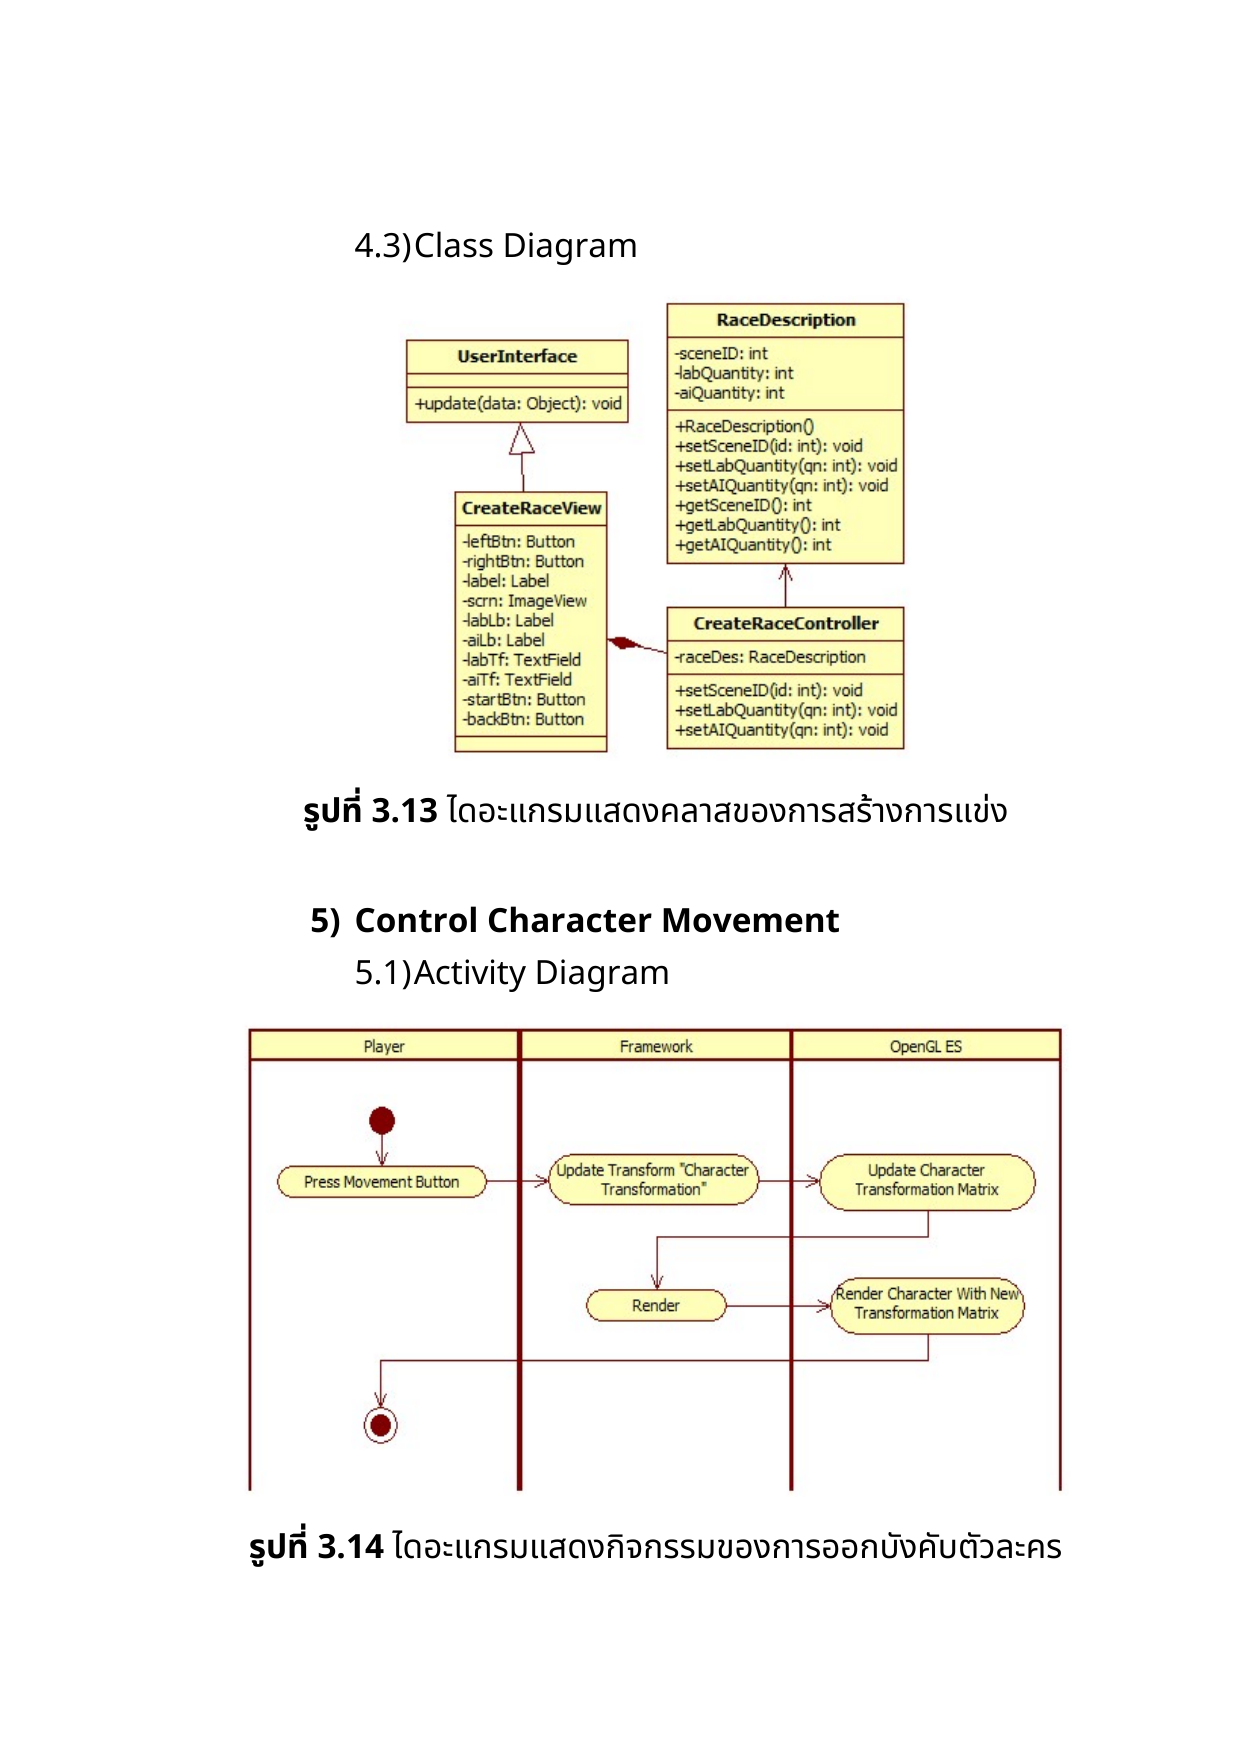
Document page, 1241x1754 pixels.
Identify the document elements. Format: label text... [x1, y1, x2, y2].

list รูปที่ 3.14 ไดอะแกรมแสดงกิจกรรมของการออกบังคับตัวละคร [221, 1523, 1090, 1574]
list Class Diagram [354, 222, 1090, 267]
list รูปที่ 3.13 ไดอะแกรมแสดงคลาสของการสร้างการแข่ง [221, 787, 1090, 837]
list Activity Diagram [354, 949, 1090, 994]
list Control Character Movement [310, 897, 1090, 942]
picture [223, 1001, 1089, 1519]
picture [376, 273, 935, 783]
